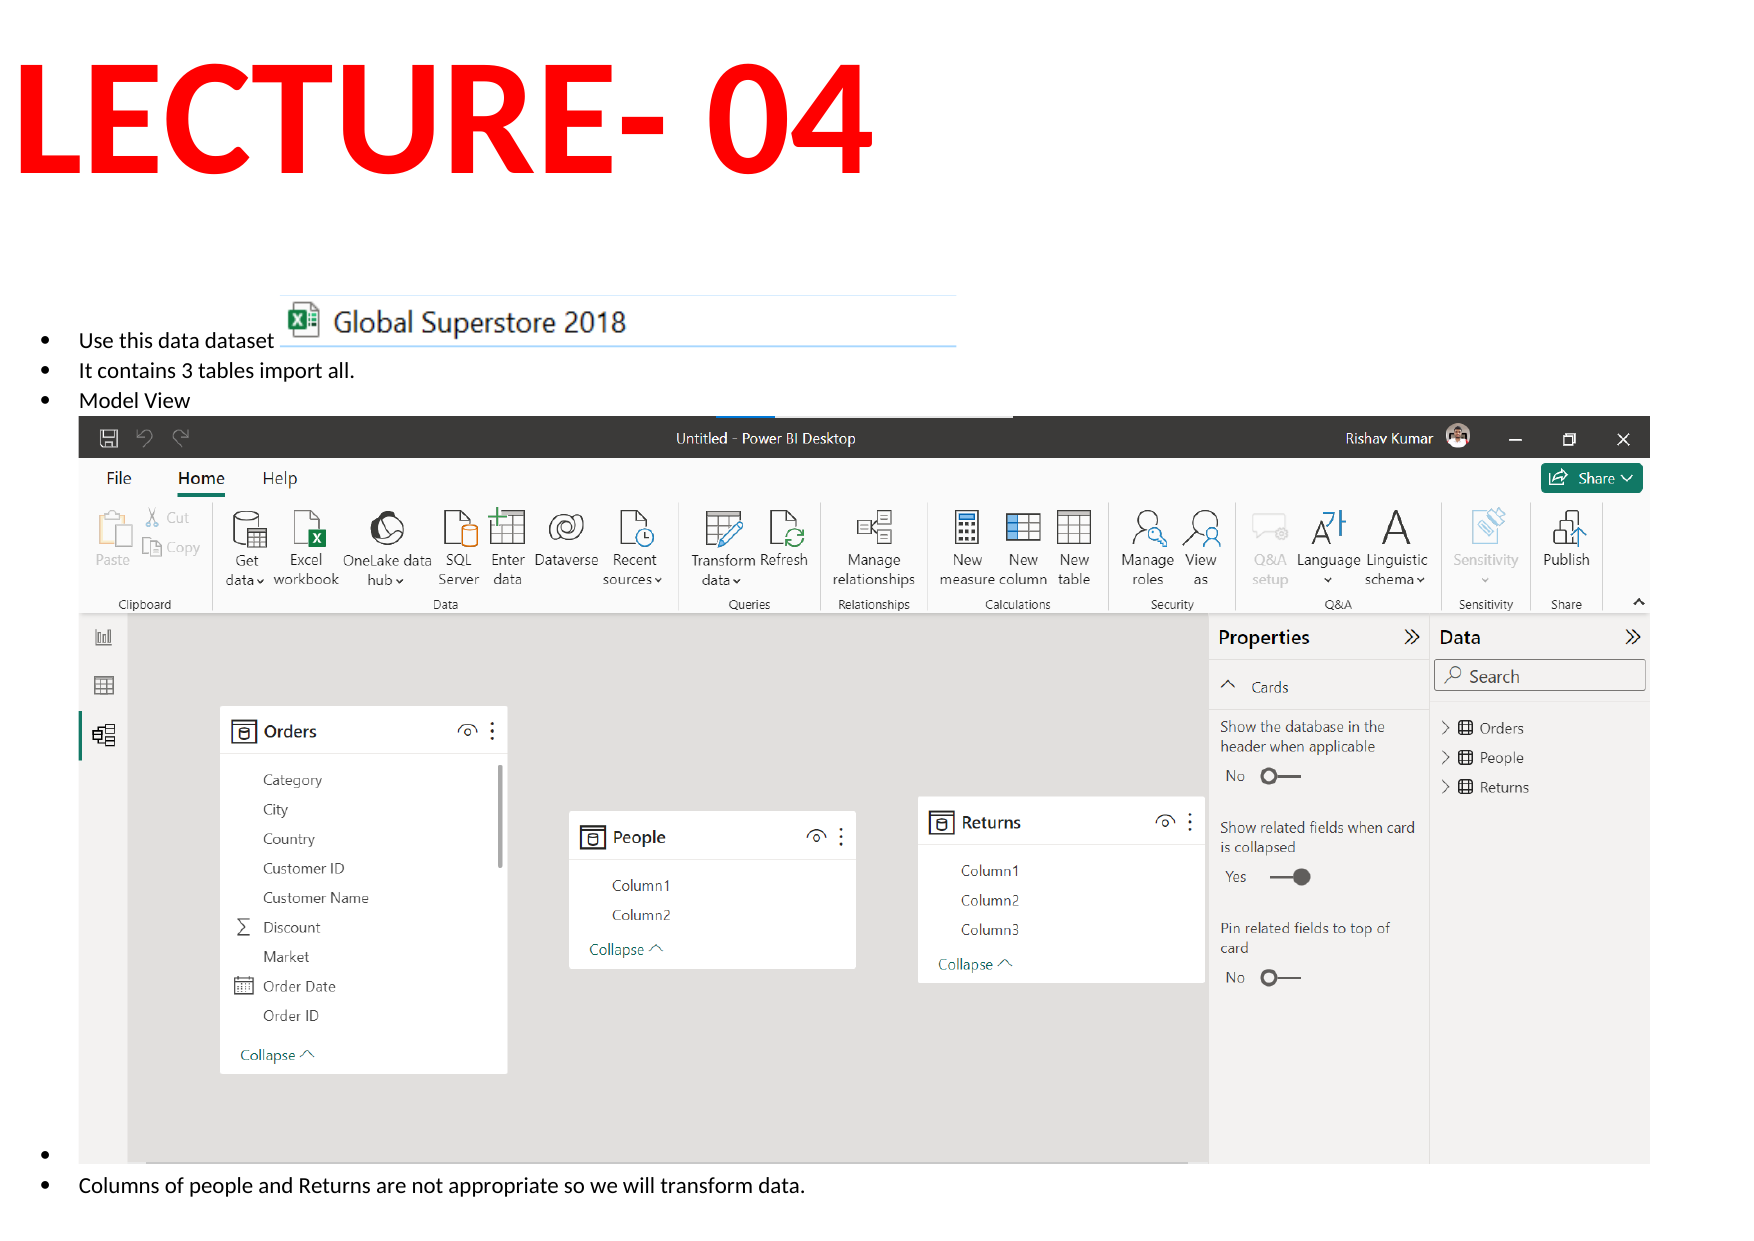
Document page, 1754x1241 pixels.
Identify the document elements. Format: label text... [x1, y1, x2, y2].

list It contains 3 tables import all. [41, 356, 1742, 384]
list Model View [41, 386, 1742, 414]
picture [279, 295, 957, 349]
list Columns of people and Returns are not appropriate so we will transform data. [41, 1171, 1742, 1199]
picture [78, 416, 1650, 1164]
text LECTURE- 04 [12, 12, 1742, 215]
